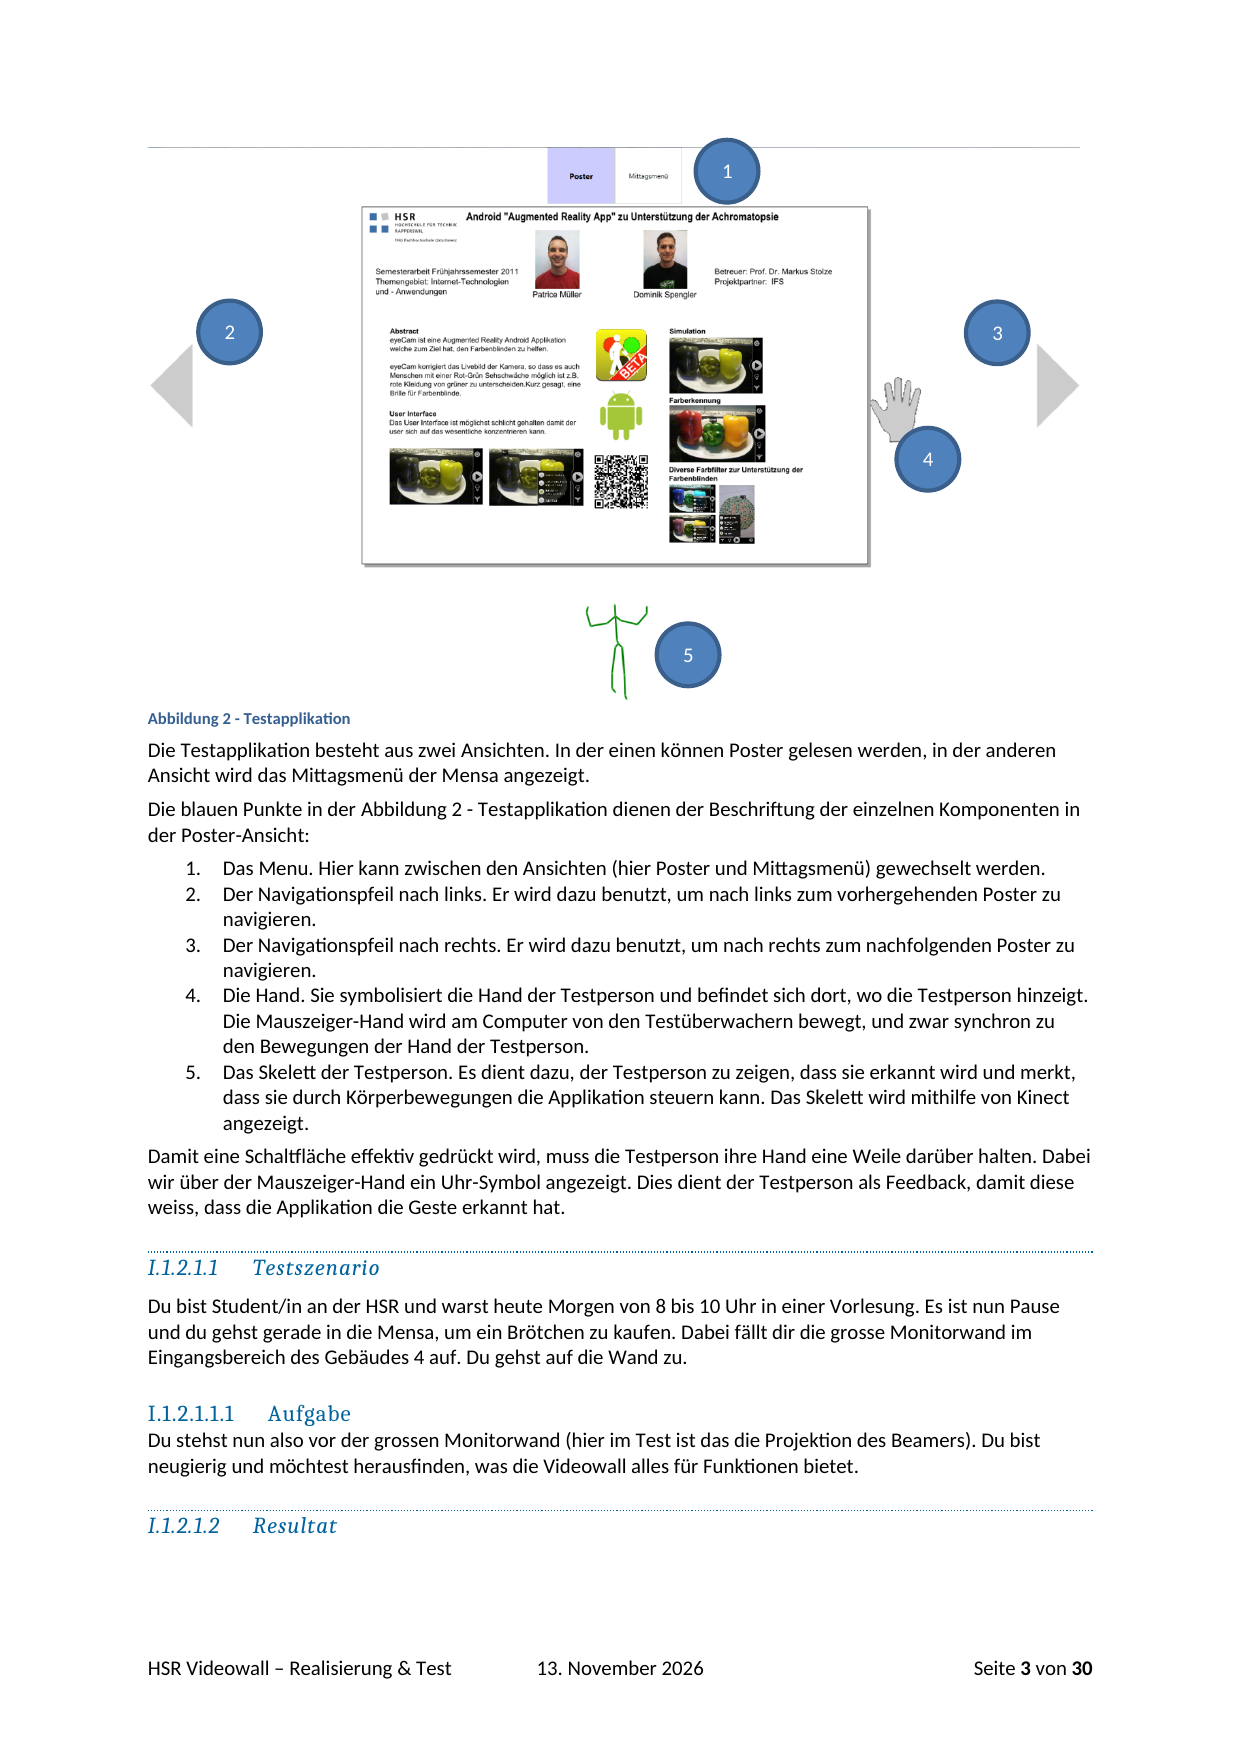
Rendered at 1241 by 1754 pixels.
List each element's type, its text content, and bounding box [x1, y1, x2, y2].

list Die Hand. Sie symbolisiert die Hand der Testperson und befindet sich dort, wo die Testperson hinzeigt. Die Mauszeiger-Hand wird am Computer von den Testüberwachern bewegt, und zwar synchron zu den Bewegungen der Hand der Testperson. [185, 983, 1093, 1059]
list Der Navigationspfeil nach links. Er wird dazu benutzt, um nach links zum vorhergehenden Poster zu navigieren. [185, 881, 1093, 932]
list Das Menu. Hier kann zwischen den Ansichten (hier Poster und Mittagsmenü) gewechselt werden. [185, 856, 1093, 881]
text Die Testapplikation besteht aus zwei Ansichten. In der einen können Poster gelesen werden, in der anderen Ansicht wird das Mittagsmenü der Mensa angezeigt. [148, 737, 1093, 788]
list Der Navigationspfeil nach rechts. Er wird dazu benutzt, um nach rechts zum nachfolgenden Poster zu navigieren. [185, 932, 1093, 983]
text Du stehst nun also vor der grossen Monitorwand (hier im Test ist das die Projektion des Beamers). Du bist neugierig und möchtest herausfinden, was die Videowall alles für Funktionen bietet. [148, 1427, 1093, 1478]
subtitle Aufgabe [148, 1401, 1093, 1427]
subtitle Resultat [148, 1509, 1093, 1539]
picture [147, 147, 1081, 701]
text Die blauen Punkte in der Abbildung 6 - Testapplikation dienen der Beschriftung der einzelnen Komponenten in der Poster-Ansicht: [148, 796, 1093, 847]
text Du bist Student/in an der HSR und warst heute Morgen von 8 bis 10 Uhr in einer Vorlesung. Es ist nun Pause und du gehst gerade in die Mensa, um ein Brötchen zu kaufen. Dabei fällt dir die grosse Monitorwand im Eingangsbereich des Gebäudes 4 auf. Du gehst auf die Wand zu. [148, 1293, 1093, 1370]
list Das Skelett der Testperson. Es dient dazu, der Testperson zu zeigen, dass sie erkannt wird und merkt, dass sie durch Körperbewegungen die Applikation steuern kann. Das Skelett wird mithilfe von Kinect angezeigt. [185, 1059, 1093, 1135]
subtitle Testszenario [148, 1251, 1093, 1281]
text Damit eine Schaltfläche effektiv gedrückt wird, muss die Testperson ihre Hand eine Weile darüber halten. Dabei wir über der Mauszeiger-Hand ein Uhr-Symbol angezeigt. Dies dient der Testperson als Feedback, damit diese weiss, dass die Applikation die Geste erkannt hat. [148, 1143, 1093, 1220]
